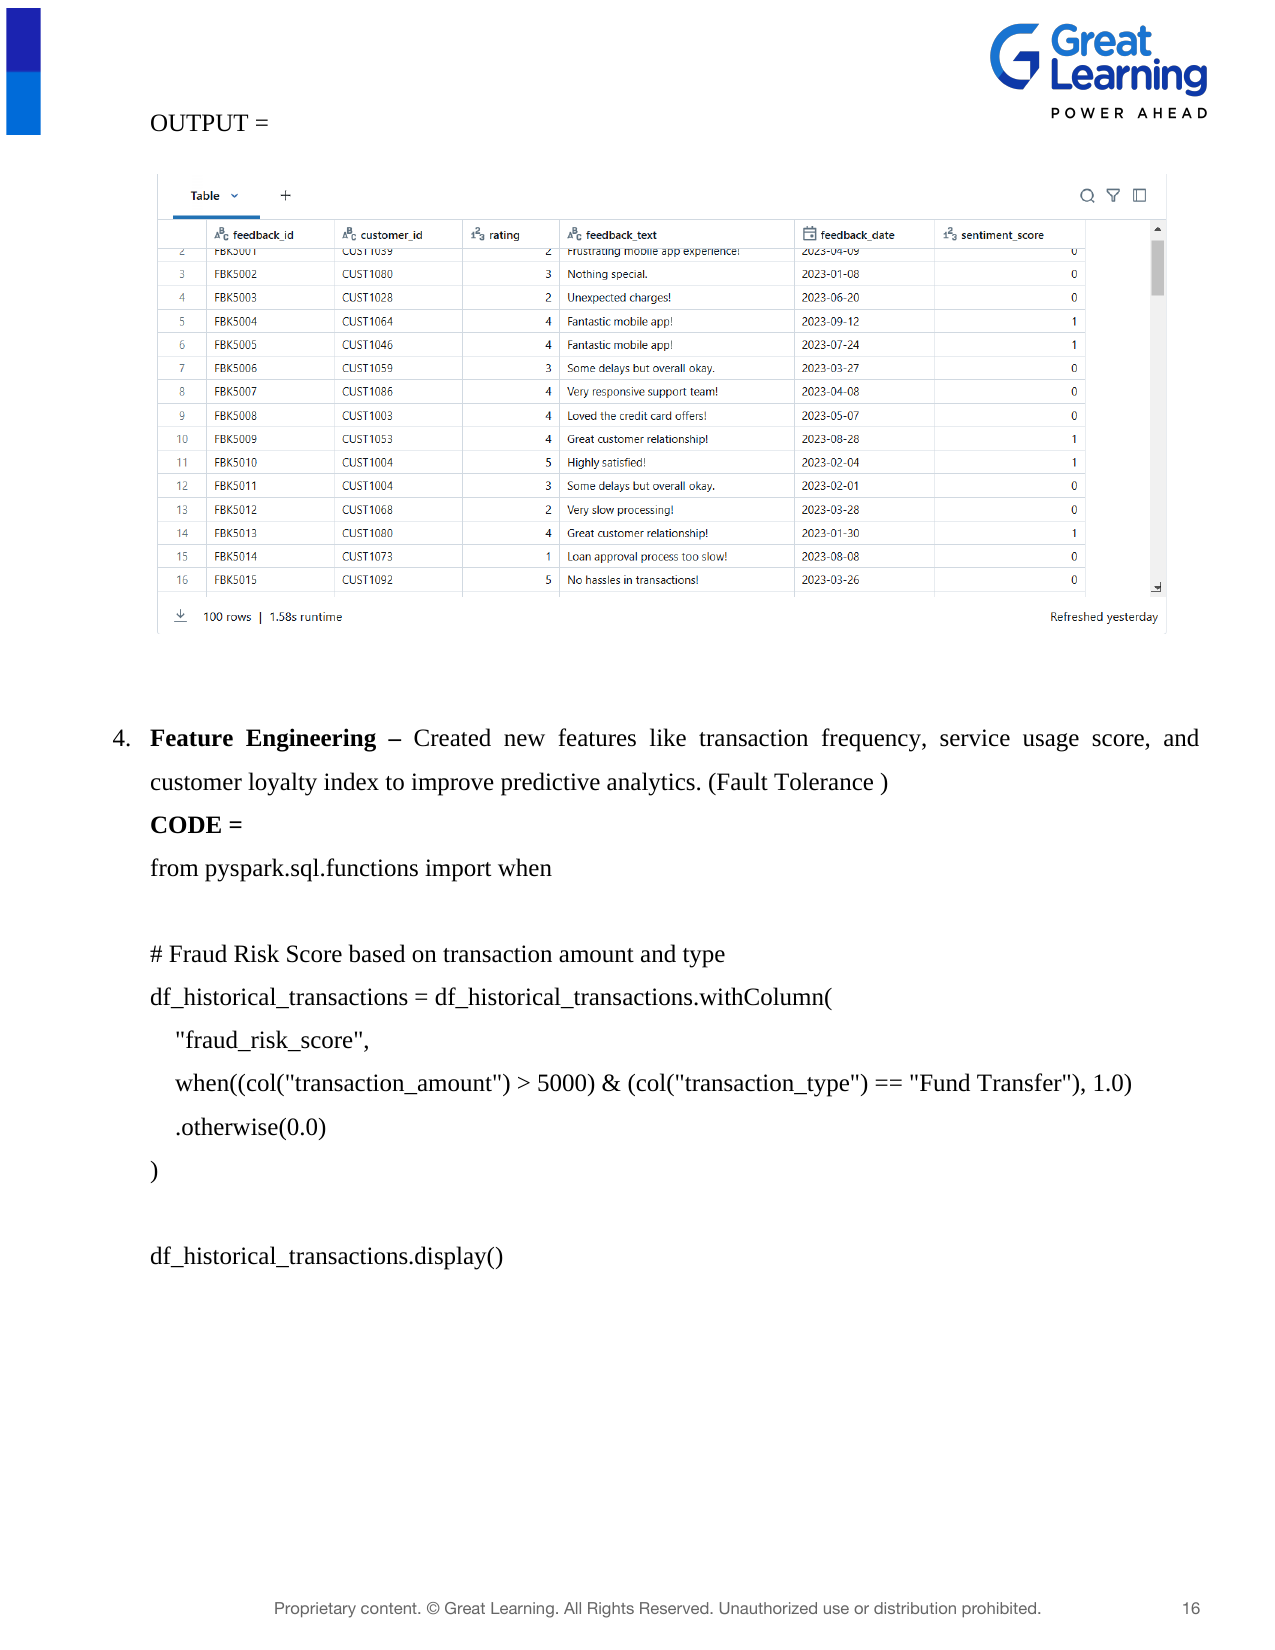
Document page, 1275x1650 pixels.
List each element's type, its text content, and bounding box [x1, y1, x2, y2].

text CODE = [150, 810, 1200, 838]
picture [6, 8, 41, 135]
text .otherwise(0.0) [150, 1112, 1200, 1140]
text from pyspark.sql.functions import when [150, 853, 1200, 882]
list OUTPUT = [150, 108, 1200, 137]
text df_historical_transactions.display() [150, 1241, 1200, 1270]
picture [956, 8, 1241, 134]
text when((col("transaction_amount") > 5000) & (col("transaction_type") == "Fund Transfer"), 1.0) [150, 1068, 1200, 1097]
list Feature Engineering – Created new features like transaction frequency, service usage score, and customer loyalty index to improve predictive analytics. (Fault Tolerance ) [112, 723, 1200, 795]
picture [150, 174, 1227, 634]
text "fraud_risk_score", [150, 1025, 1200, 1054]
text df_historical_transactions = df_historical_transactions.withColumn( [150, 982, 1200, 1011]
text ) [150, 1155, 1200, 1183]
text # Fraud Risk Score based on transaction amount and type [150, 939, 1200, 968]
